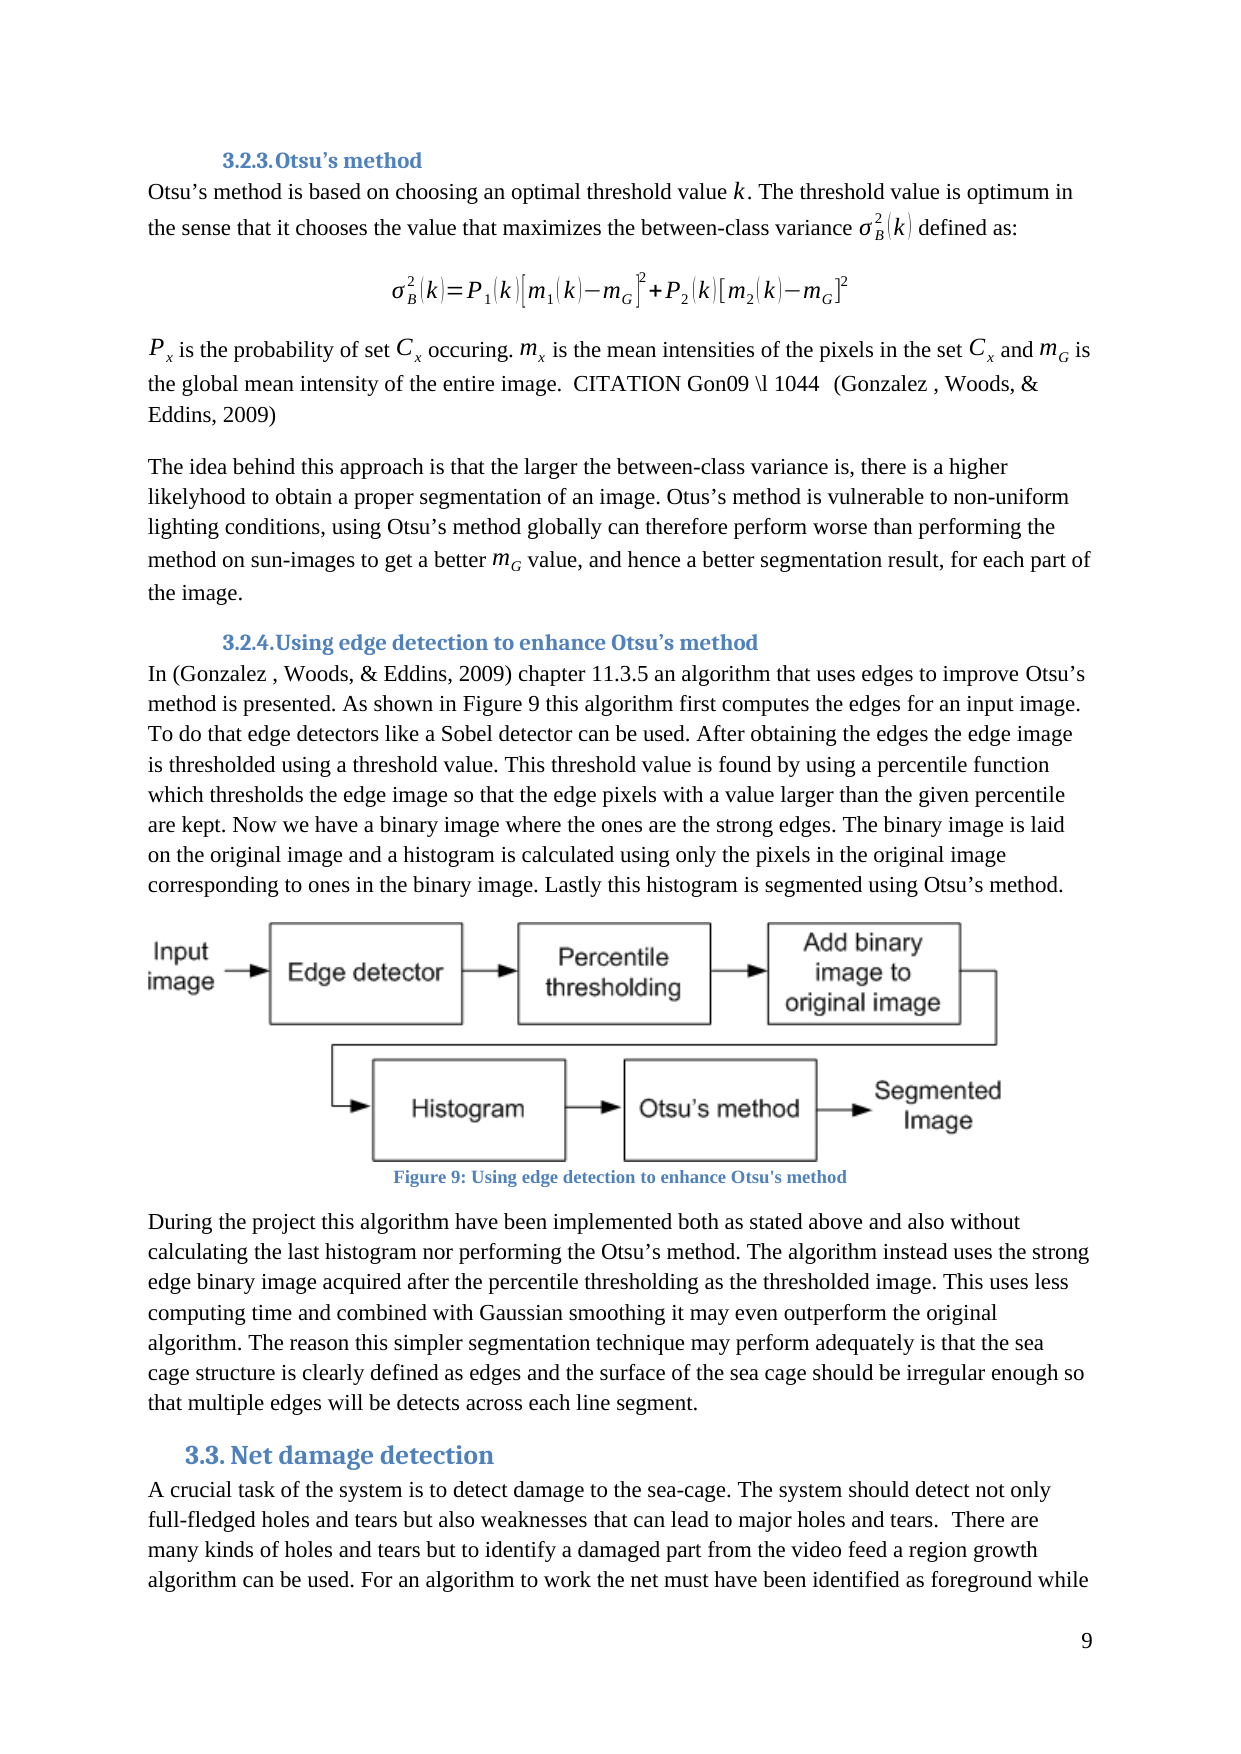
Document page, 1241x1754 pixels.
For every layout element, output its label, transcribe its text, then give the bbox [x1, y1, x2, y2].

text In chapter 11.3.5 an algorithm that uses edges to improve Otsu’s method is presented. As shown in Figure 9 this algorithm first computes the edges for an input image. To do that edge detectors like a Sobel detector can be used. After obtaining the edges the edge image is thresholded using a threshold value. This threshold value is found by using a percentile function which thresholds the edge image so that the edge pixels with a value larger than the given percentile are kept. Now we have a binary image where the ones are the strong edges. The binary image is laid on the original image and a histogram is calculated using only the pixels in the original image corresponding to ones in the binary image. Lastly this histogram is segmented using Otsu’s method. [148, 660, 1093, 898]
subtitle Net damage detection [185, 1440, 1093, 1471]
text is the probability of set occuring. is the mean intensities of the pixels in the set and is the global mean intensity of the entire image. [148, 334, 1093, 428]
text During the project this algorithm have been implemented both as stated above and also without calculating the last histogram nor performing the Otsu’s method. The algorithm instead uses the strong edge binary image acquired after the percentile thresholding as the thresholded image. This uses less computing time and combined with Gaussian smoothing it may even outperform the original algorithm. The reason this simpler segmentation technique may perform adequately is that the sea cage structure is clearly defined as edges and the surface of the sea cage should be irregular enough so that multiple edges will be detects across each line segment. [148, 1208, 1093, 1416]
text Otsu’s method is based on choosing an optimal threshold value . The threshold value is optimum in the sense that it chooses the value that maximizes the between-class variance defined as: [148, 178, 1093, 244]
subtitle Otsu’s method [223, 148, 1093, 174]
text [148, 1476, 1093, 1593]
text The idea behind this approach is that the larger the between-class variance is, there is a higher likelyhood to obtain a proper segmentation of an image. Otus’s method is vulnerable to non-uniform lighting conditions, using Otsu’s method globally can therefore perform worse than performing the method on sun-images to get a better value, and hence a better segmentation result, for each part of the image. [148, 453, 1093, 605]
picture [147, 922, 1004, 1162]
subtitle Using edge detection to enhance Otsu’s method [223, 630, 1093, 656]
text Figure 9: Using edge detection to enhance Otsu's method [148, 1166, 1093, 1187]
